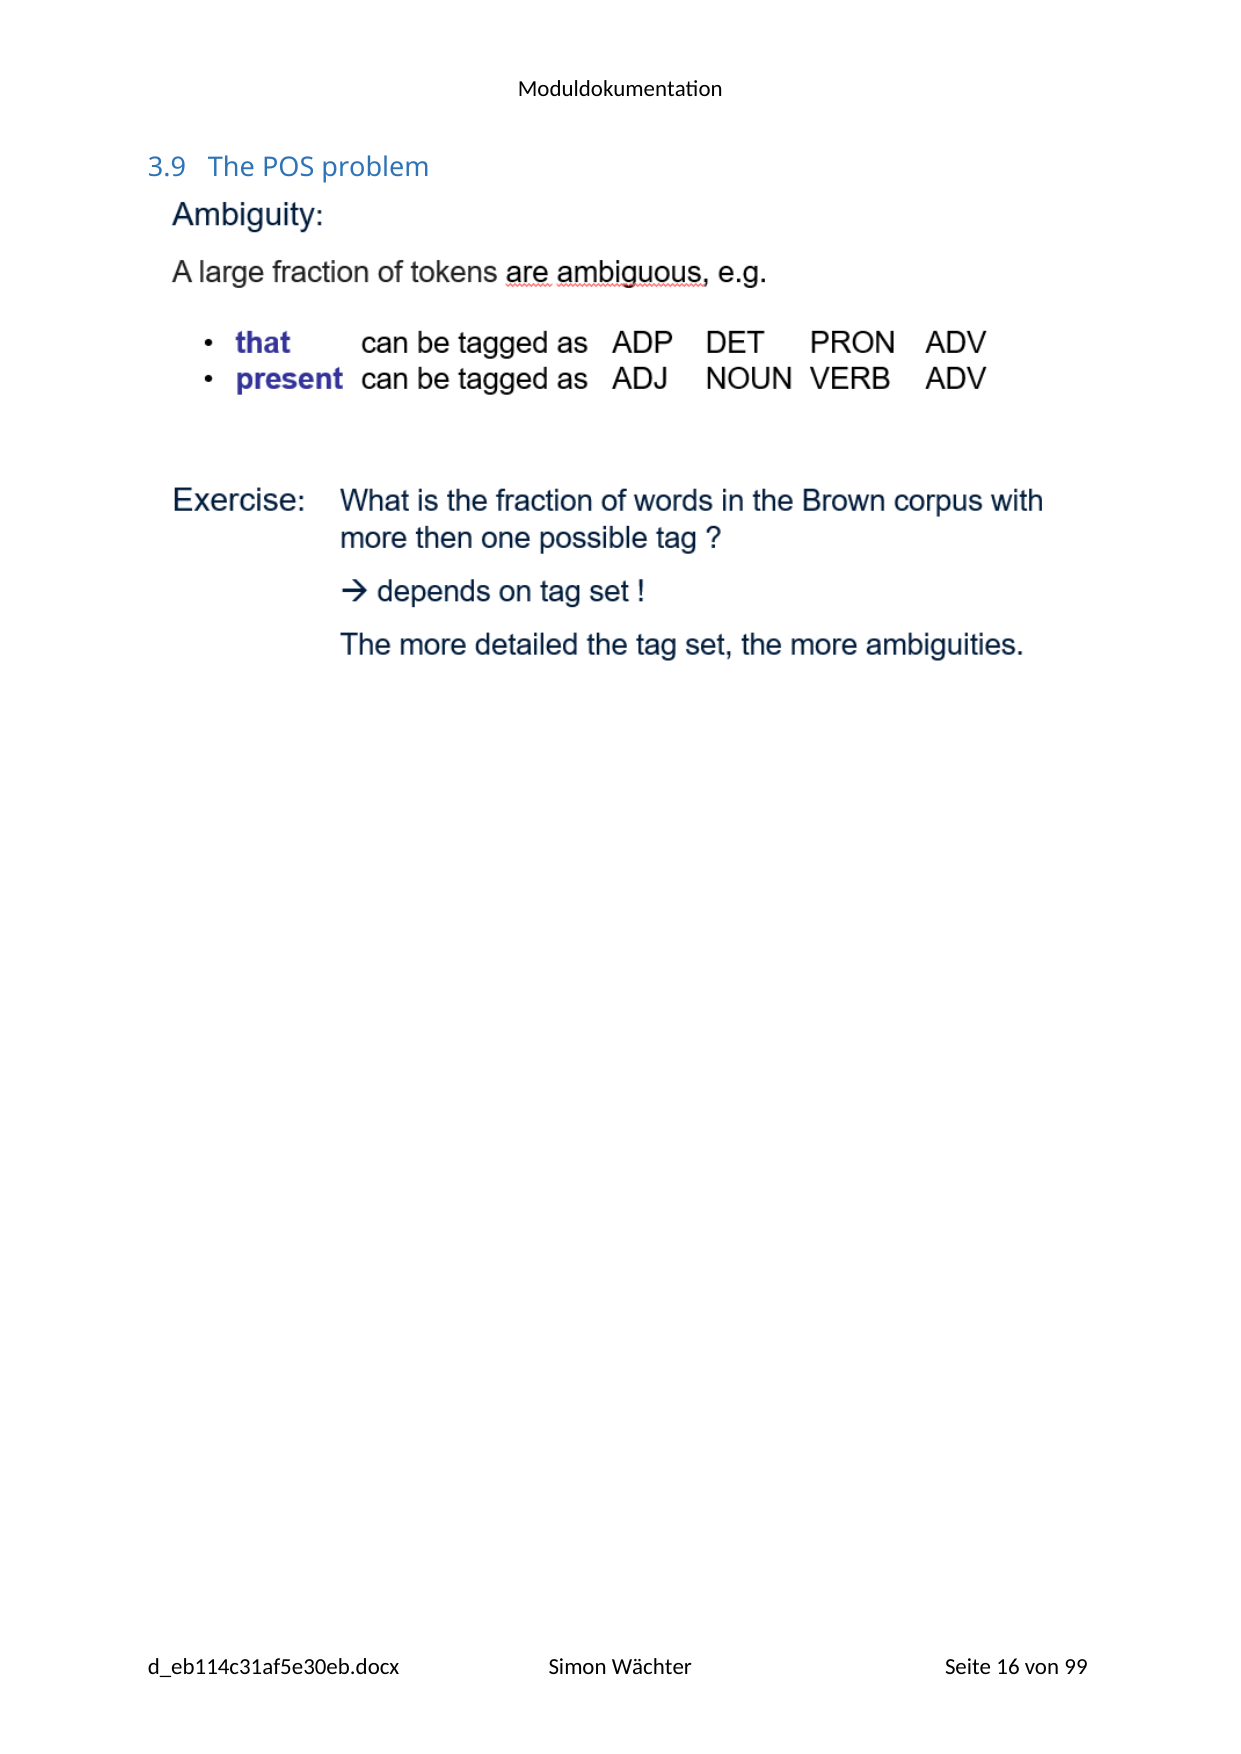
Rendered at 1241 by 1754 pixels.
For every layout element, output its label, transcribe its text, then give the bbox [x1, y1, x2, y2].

subtitle The POS problem [148, 148, 1093, 184]
picture [147, 187, 1093, 678]
